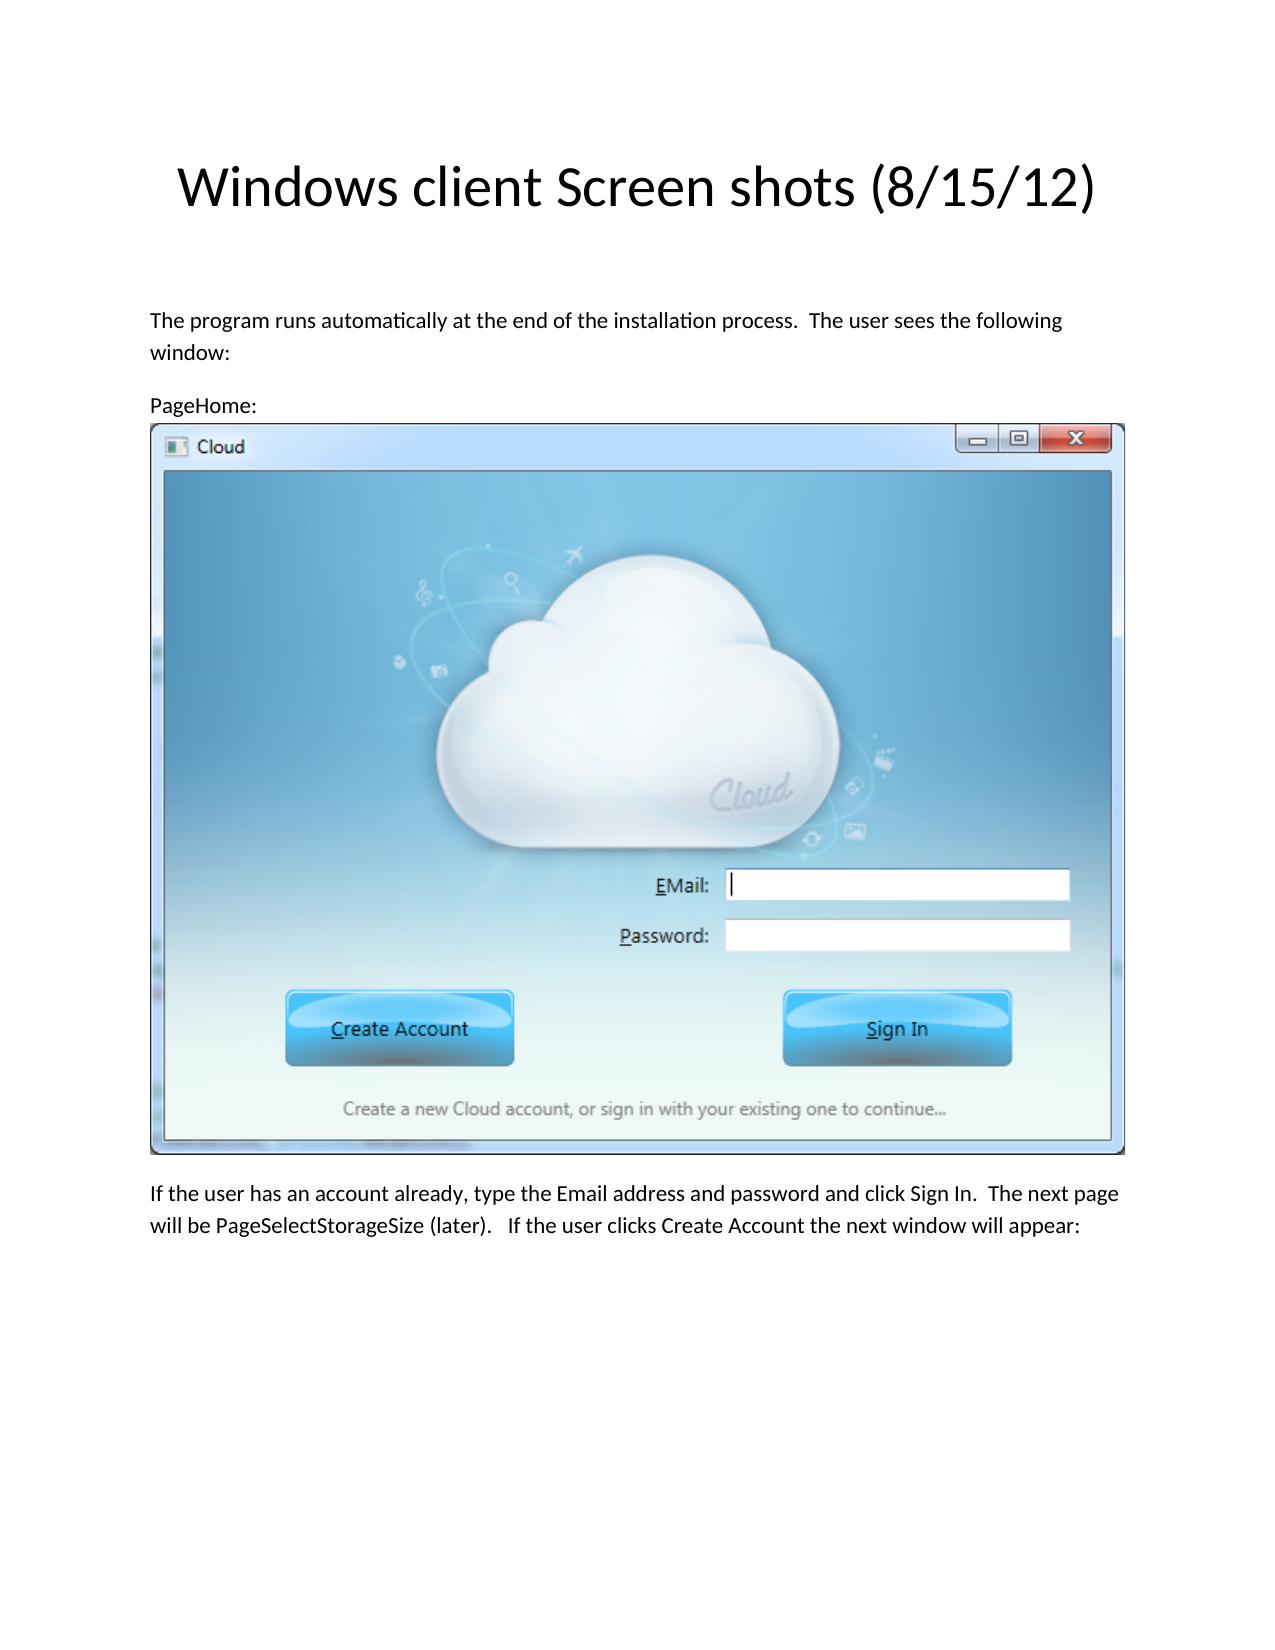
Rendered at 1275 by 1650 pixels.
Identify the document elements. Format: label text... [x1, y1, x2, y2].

text If the user has an account already, type the Email address and password and click Sign In. The next page will be PageSelectStorageSize (later). If the user clicks Create Account the next window will appear: [150, 1179, 1125, 1239]
text The program runs automatically at the end of the installation process. The user sees the following window: [150, 306, 1125, 366]
text Windows client Screen shots (8/15/12) [150, 150, 1125, 221]
picture [150, 423, 1125, 1155]
text PageHome: [150, 391, 1125, 423]
